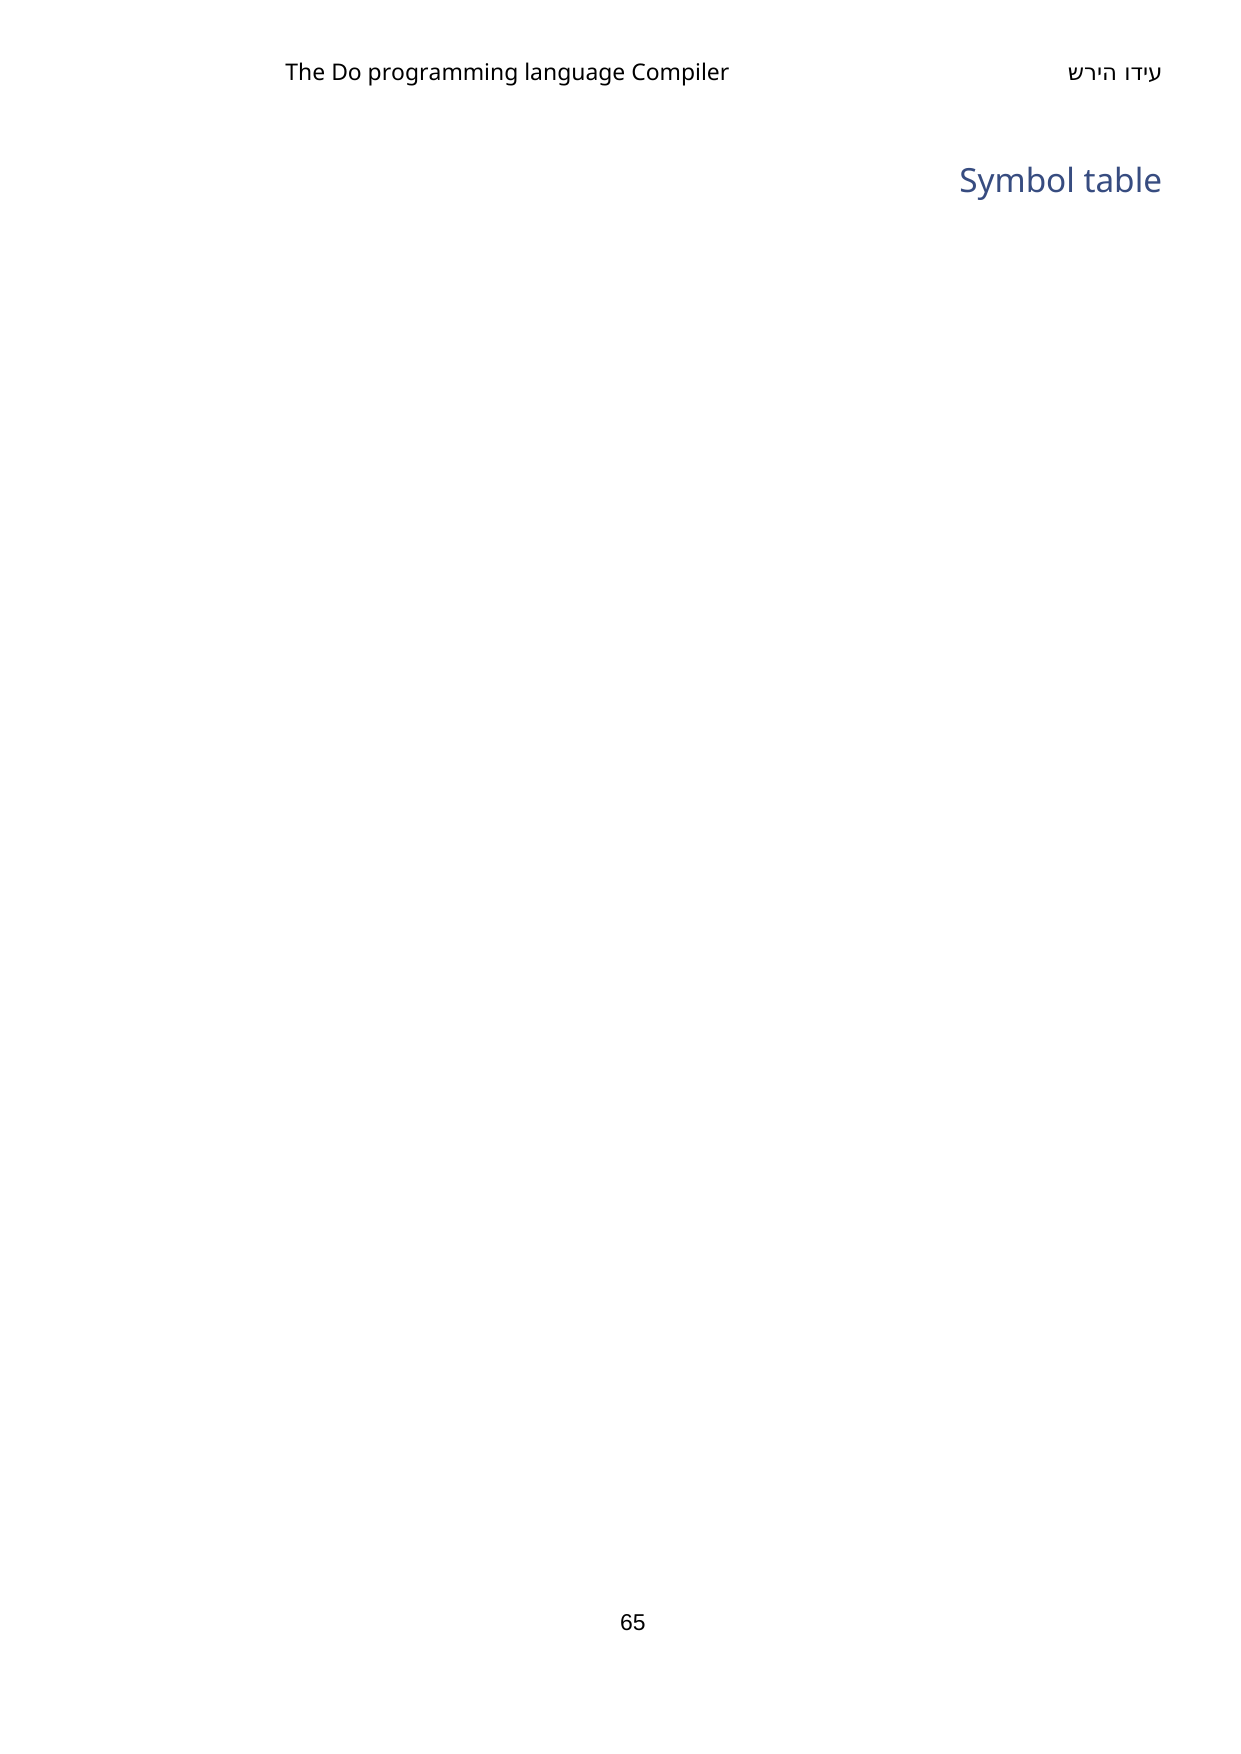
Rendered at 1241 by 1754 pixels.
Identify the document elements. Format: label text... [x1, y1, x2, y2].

subtitle Symbol table [103, 157, 1162, 202]
